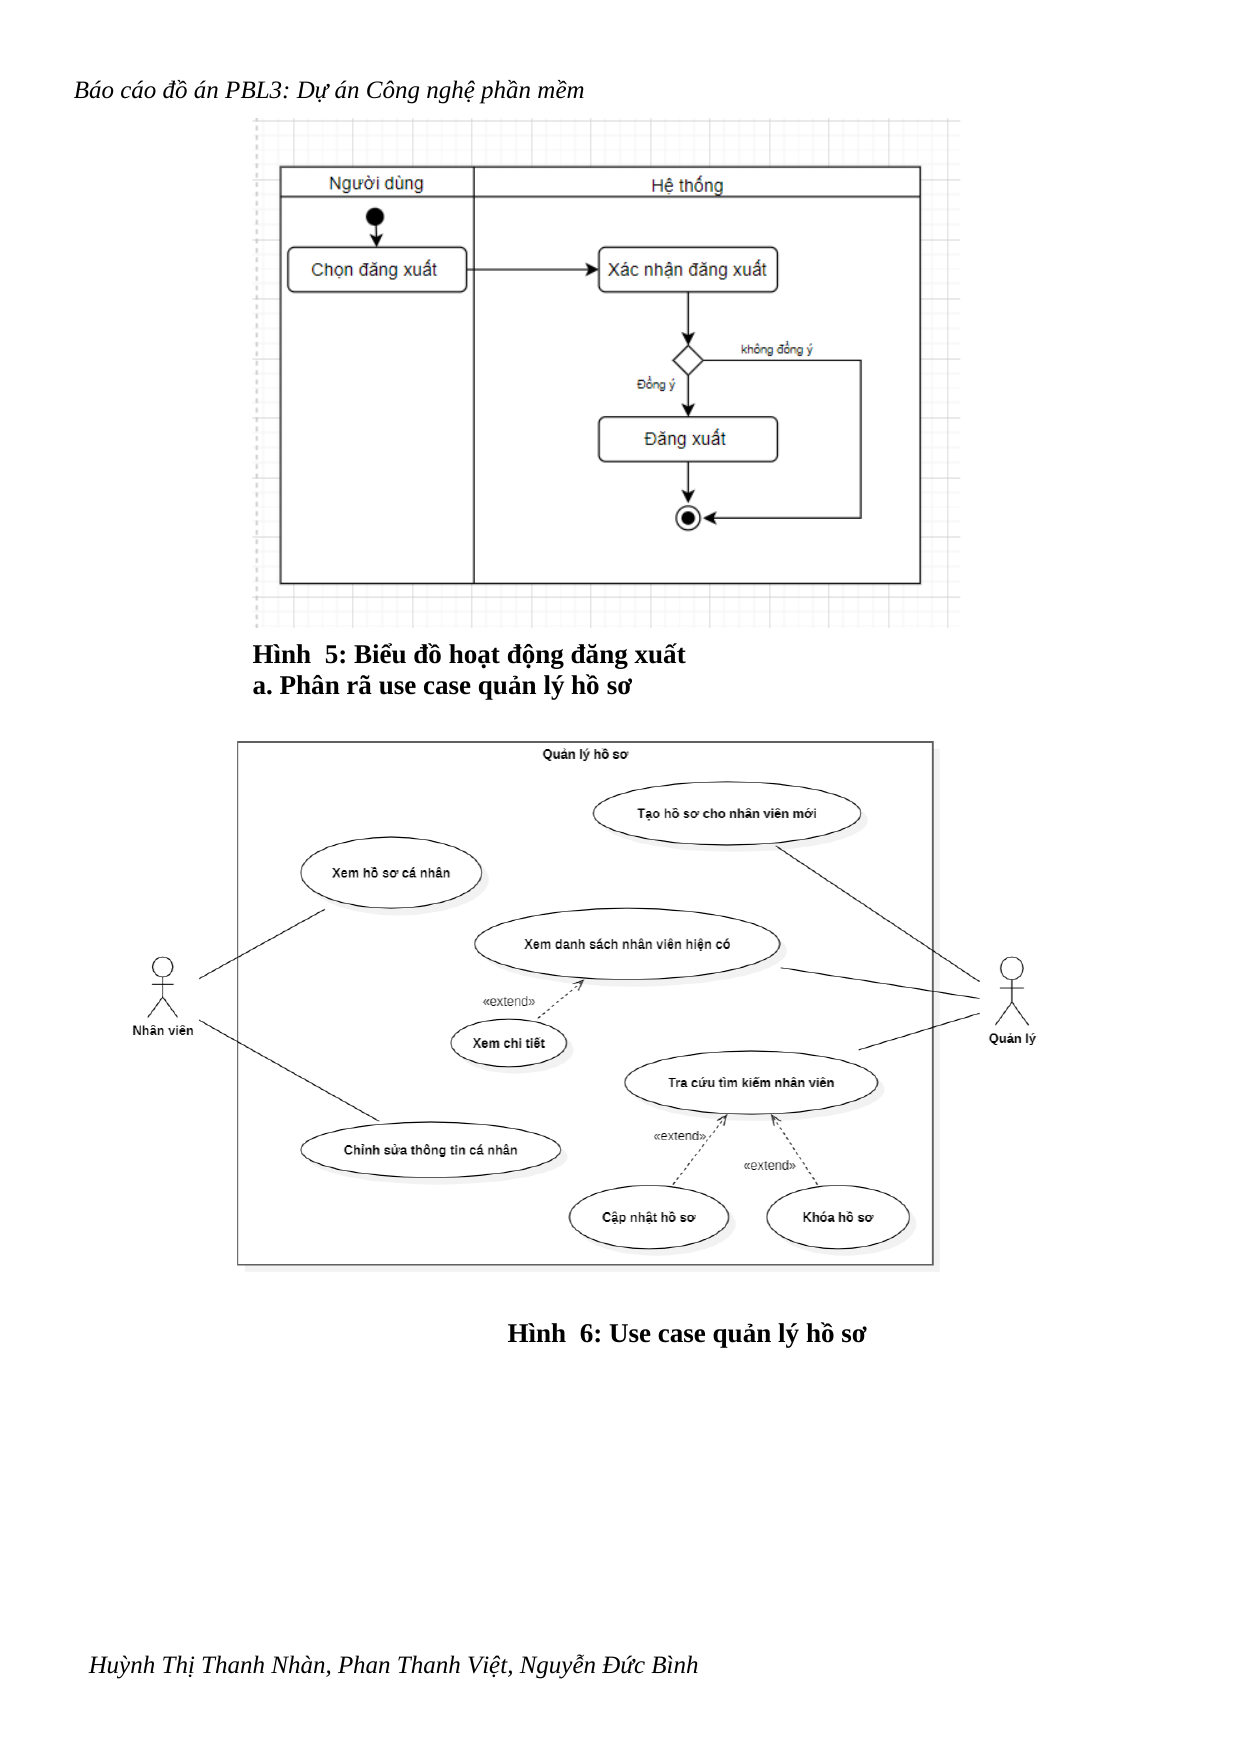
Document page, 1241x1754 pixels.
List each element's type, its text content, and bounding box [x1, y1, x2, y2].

text a. Phân rã use case quản lý hồ sơ [177, 669, 1122, 700]
picture [118, 710, 1063, 1307]
text Hình 6: Use case quản lý hồ sơ [177, 1317, 1122, 1348]
picture [252, 118, 961, 628]
text Hình 5: Biểu đồ hoạt động đăng xuất [177, 638, 1122, 669]
